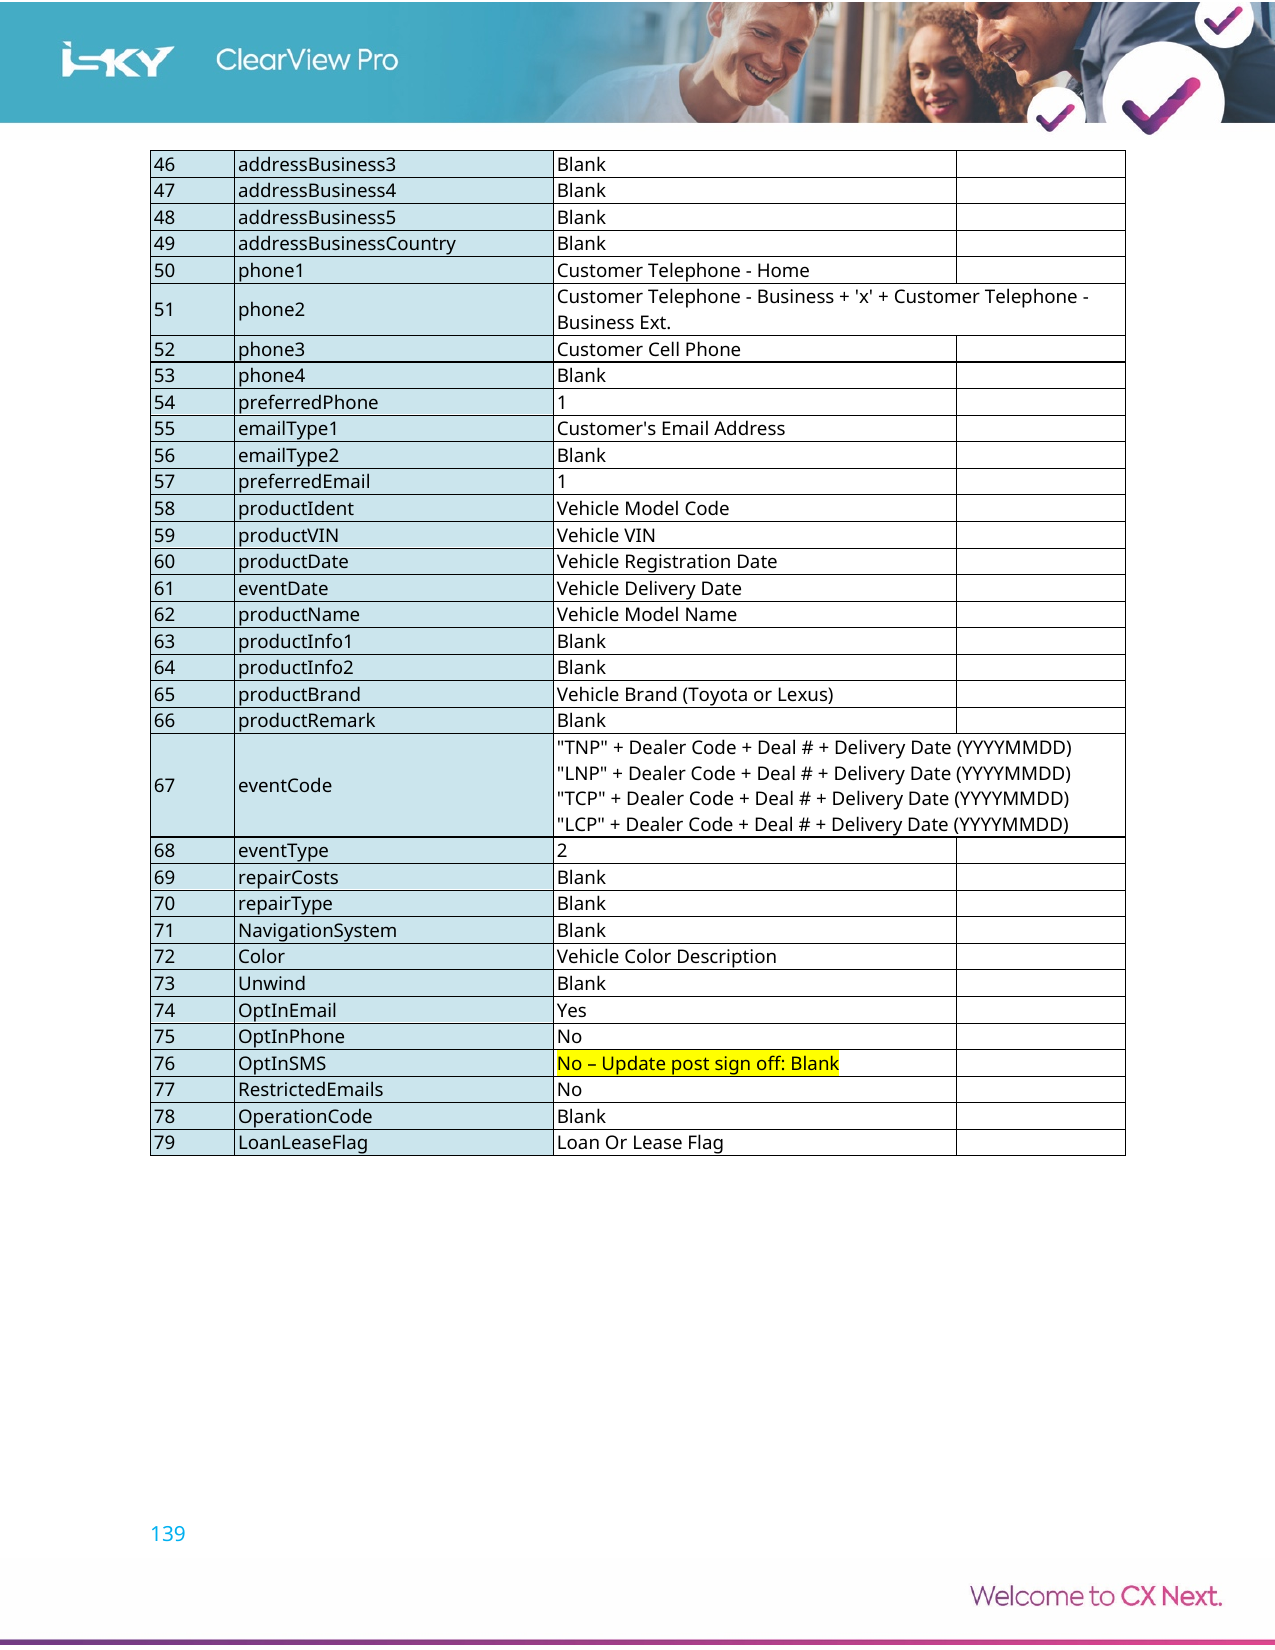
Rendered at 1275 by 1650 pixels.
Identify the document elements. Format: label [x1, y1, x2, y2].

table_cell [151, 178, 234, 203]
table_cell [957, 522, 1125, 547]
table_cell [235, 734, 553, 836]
picture [0, 2, 1275, 140]
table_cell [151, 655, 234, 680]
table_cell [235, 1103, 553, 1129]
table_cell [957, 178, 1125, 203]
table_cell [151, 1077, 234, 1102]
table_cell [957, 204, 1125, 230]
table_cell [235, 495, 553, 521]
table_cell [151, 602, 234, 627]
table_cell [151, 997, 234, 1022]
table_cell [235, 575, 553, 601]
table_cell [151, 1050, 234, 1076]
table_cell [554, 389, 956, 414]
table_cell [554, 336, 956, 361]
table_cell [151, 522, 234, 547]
picture [0, 1558, 1275, 1645]
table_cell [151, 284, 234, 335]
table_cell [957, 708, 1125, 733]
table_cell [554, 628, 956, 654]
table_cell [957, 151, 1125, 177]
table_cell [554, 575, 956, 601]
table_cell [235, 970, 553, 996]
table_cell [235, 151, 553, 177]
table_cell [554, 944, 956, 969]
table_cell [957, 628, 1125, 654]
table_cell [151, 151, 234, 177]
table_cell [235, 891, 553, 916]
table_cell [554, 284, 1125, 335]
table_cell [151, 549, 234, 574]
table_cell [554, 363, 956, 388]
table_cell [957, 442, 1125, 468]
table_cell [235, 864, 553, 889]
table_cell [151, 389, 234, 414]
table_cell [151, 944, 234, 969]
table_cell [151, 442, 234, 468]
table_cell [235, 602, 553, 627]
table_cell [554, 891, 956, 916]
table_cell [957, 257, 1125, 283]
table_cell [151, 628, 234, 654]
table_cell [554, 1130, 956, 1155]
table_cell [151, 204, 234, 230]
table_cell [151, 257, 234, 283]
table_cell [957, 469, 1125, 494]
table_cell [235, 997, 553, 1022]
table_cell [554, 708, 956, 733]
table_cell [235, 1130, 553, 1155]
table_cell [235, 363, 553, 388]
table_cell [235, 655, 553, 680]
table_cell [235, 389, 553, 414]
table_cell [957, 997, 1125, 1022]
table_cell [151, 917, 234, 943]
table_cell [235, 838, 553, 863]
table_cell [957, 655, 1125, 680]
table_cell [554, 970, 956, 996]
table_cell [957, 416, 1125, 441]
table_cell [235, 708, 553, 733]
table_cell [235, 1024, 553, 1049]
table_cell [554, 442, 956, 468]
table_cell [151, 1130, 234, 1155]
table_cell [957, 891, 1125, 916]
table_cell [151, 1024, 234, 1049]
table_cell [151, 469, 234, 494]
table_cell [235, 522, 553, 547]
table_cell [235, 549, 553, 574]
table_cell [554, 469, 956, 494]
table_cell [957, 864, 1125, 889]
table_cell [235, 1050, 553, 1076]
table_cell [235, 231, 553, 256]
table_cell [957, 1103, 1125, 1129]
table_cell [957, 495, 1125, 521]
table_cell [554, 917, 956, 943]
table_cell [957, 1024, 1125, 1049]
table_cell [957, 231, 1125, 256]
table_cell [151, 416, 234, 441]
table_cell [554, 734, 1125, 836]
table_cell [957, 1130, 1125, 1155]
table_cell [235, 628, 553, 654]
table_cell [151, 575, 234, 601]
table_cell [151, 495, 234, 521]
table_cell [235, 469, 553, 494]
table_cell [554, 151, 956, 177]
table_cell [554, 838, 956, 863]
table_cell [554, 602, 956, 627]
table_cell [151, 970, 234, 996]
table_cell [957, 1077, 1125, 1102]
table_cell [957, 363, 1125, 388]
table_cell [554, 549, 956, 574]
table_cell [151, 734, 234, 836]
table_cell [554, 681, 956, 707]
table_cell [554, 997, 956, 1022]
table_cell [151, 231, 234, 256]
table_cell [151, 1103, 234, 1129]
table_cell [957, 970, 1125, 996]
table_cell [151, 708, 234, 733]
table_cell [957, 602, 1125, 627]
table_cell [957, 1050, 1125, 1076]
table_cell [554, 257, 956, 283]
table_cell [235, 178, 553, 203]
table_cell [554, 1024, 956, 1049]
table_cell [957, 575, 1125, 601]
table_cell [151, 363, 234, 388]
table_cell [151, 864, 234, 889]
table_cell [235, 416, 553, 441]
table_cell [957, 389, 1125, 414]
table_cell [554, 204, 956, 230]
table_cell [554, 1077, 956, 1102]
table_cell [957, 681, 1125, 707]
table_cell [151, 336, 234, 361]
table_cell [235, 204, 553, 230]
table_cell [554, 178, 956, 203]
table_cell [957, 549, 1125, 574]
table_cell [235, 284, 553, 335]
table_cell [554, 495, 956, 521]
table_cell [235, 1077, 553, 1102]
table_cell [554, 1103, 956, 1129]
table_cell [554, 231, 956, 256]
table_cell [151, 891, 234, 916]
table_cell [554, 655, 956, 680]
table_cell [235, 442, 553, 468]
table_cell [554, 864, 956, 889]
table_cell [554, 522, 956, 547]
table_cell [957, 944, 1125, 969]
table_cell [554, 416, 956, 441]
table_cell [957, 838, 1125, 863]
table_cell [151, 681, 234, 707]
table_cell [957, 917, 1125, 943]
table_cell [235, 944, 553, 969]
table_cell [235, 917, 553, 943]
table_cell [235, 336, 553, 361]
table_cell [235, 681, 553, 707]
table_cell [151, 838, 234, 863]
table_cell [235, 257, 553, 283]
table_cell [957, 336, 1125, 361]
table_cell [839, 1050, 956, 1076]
